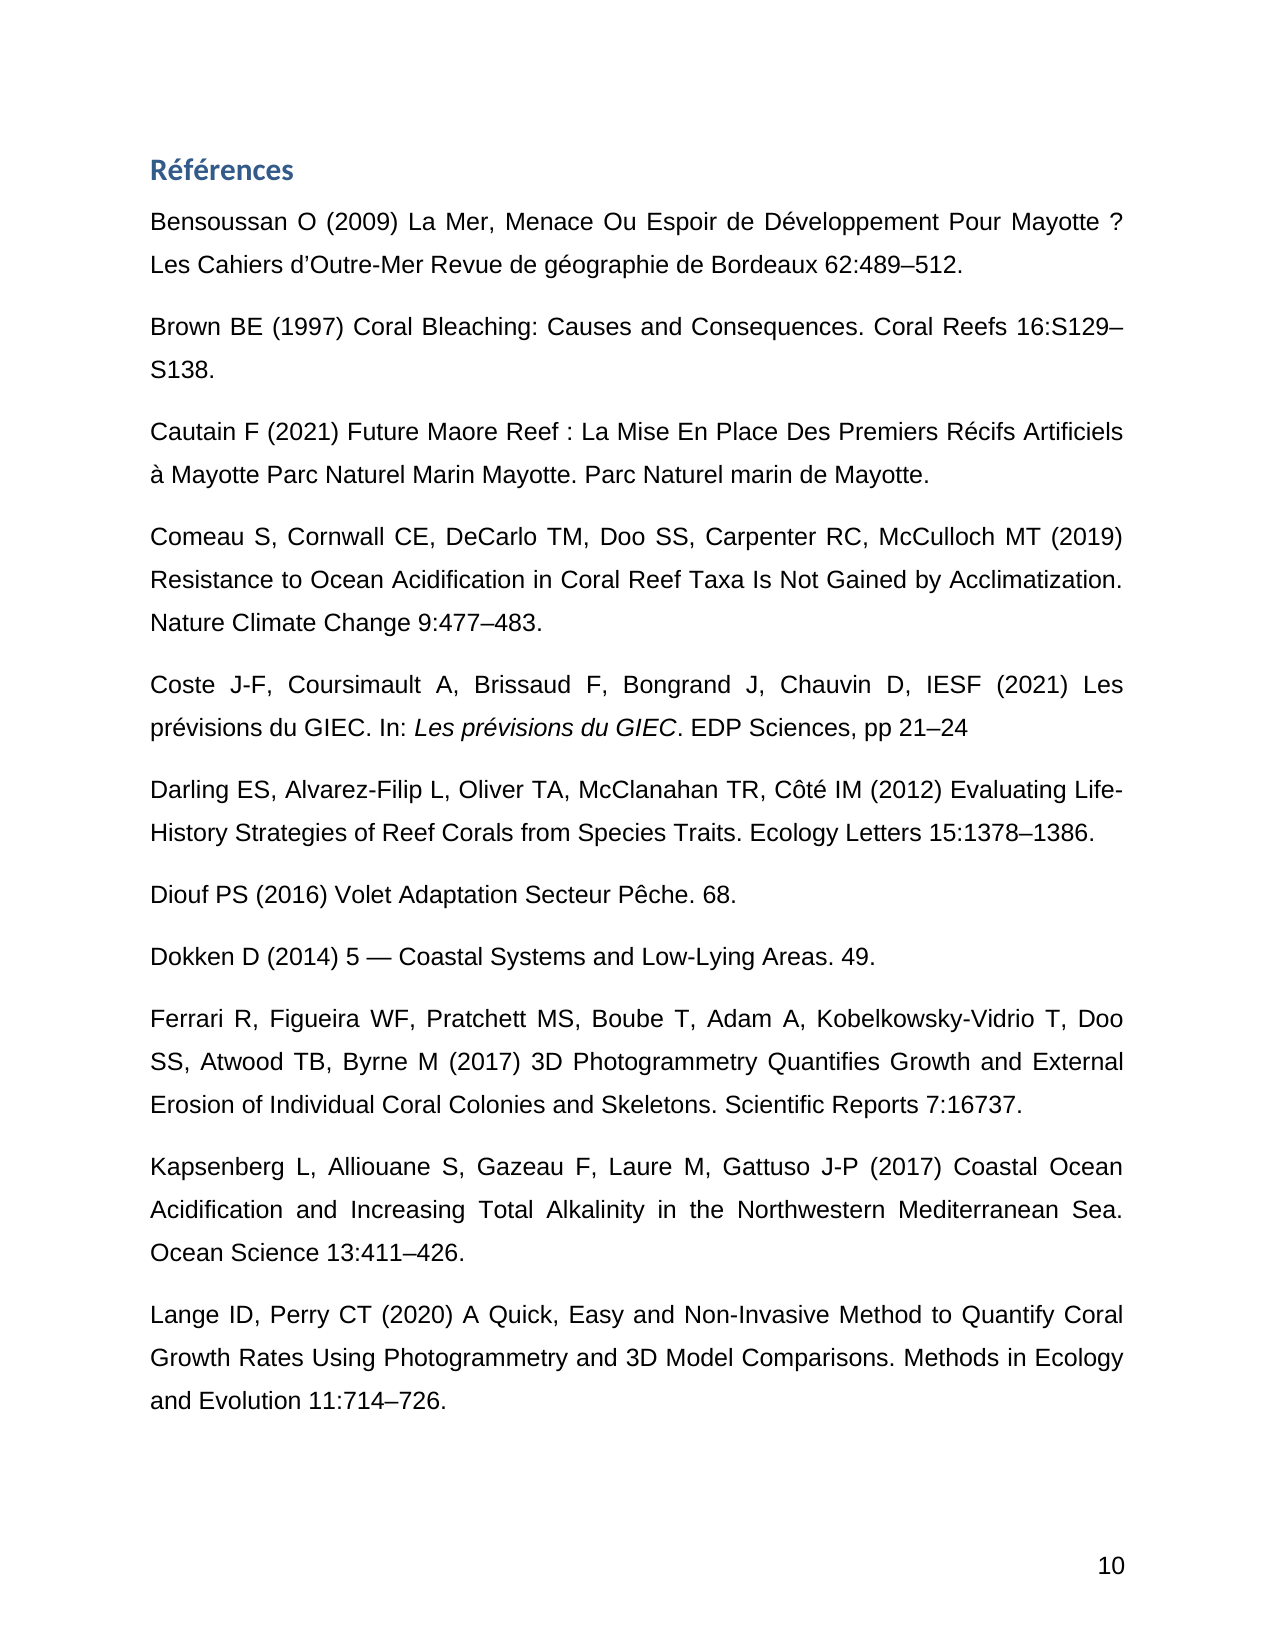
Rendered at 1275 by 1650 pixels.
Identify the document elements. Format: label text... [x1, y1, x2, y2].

subtitle Références [150, 150, 1125, 188]
